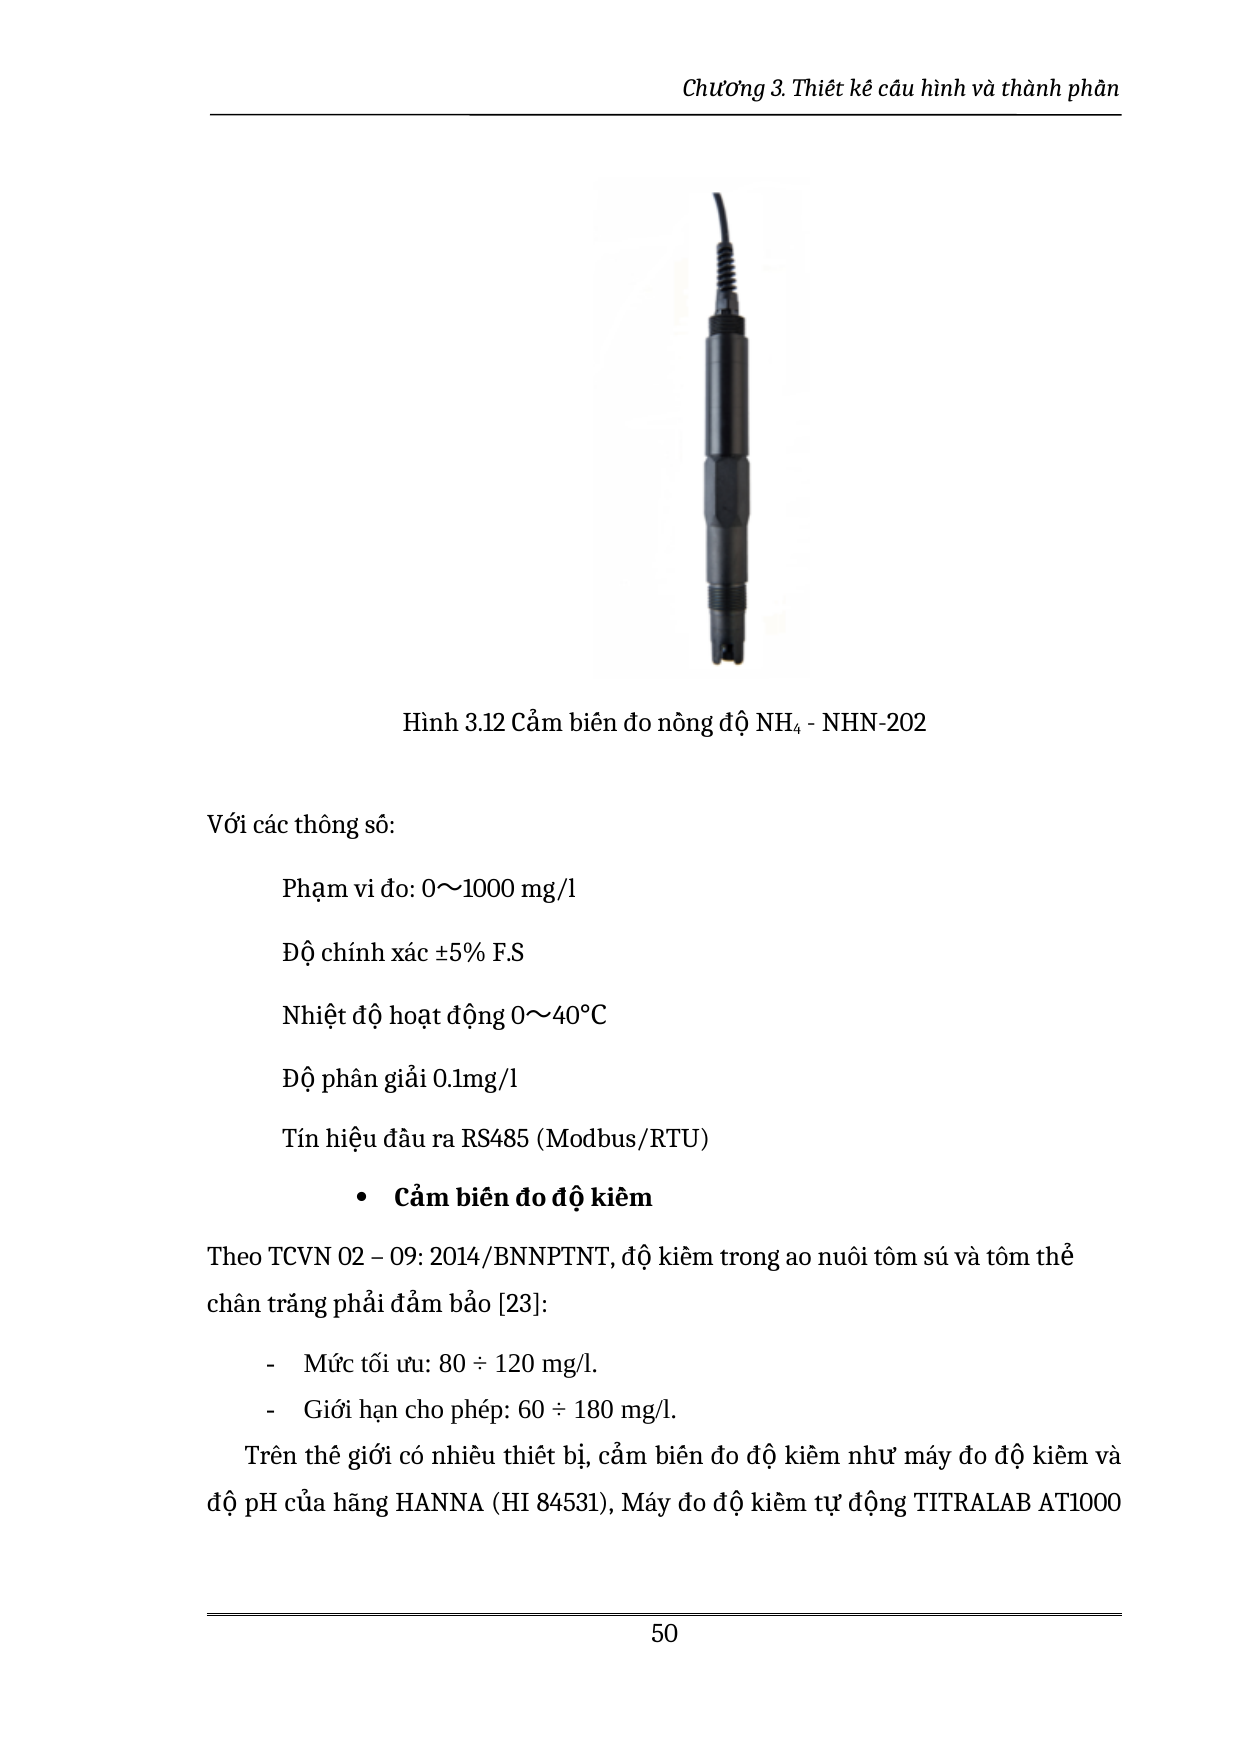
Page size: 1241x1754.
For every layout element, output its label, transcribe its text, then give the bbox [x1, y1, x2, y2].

text Theo TCVN 02 – 09: 2014/BNNPTNT, độ kiềm trong ao nuôi tôm sú và tôm thẻ chân trắng phải đảm bảo [23]: [207, 1241, 1122, 1319]
picture [593, 177, 811, 679]
text Độ phân giải 0.1mg/l [207, 1063, 1122, 1095]
text Với các thông số: [207, 809, 1122, 841]
text Độ chính xác ±5% F.S [207, 937, 1122, 968]
text Phạm vi đo: 0～1000 mg/l [207, 869, 1122, 906]
list Giới hạn cho phép: 60 ÷ 180 mg/l. [266, 1393, 1122, 1425]
list Mức tối ưu: 80 ÷ 120 mg/l. [266, 1347, 1122, 1378]
subtitle Cảm biến đo độ kiềm [357, 1182, 1122, 1213]
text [207, 1440, 1122, 1518]
text Nhiệt độ hoạt động 0～40℃ [207, 996, 1122, 1033]
text Tín hiệu đầu ra RS485 (Modbus/RTU) [207, 1123, 1122, 1154]
